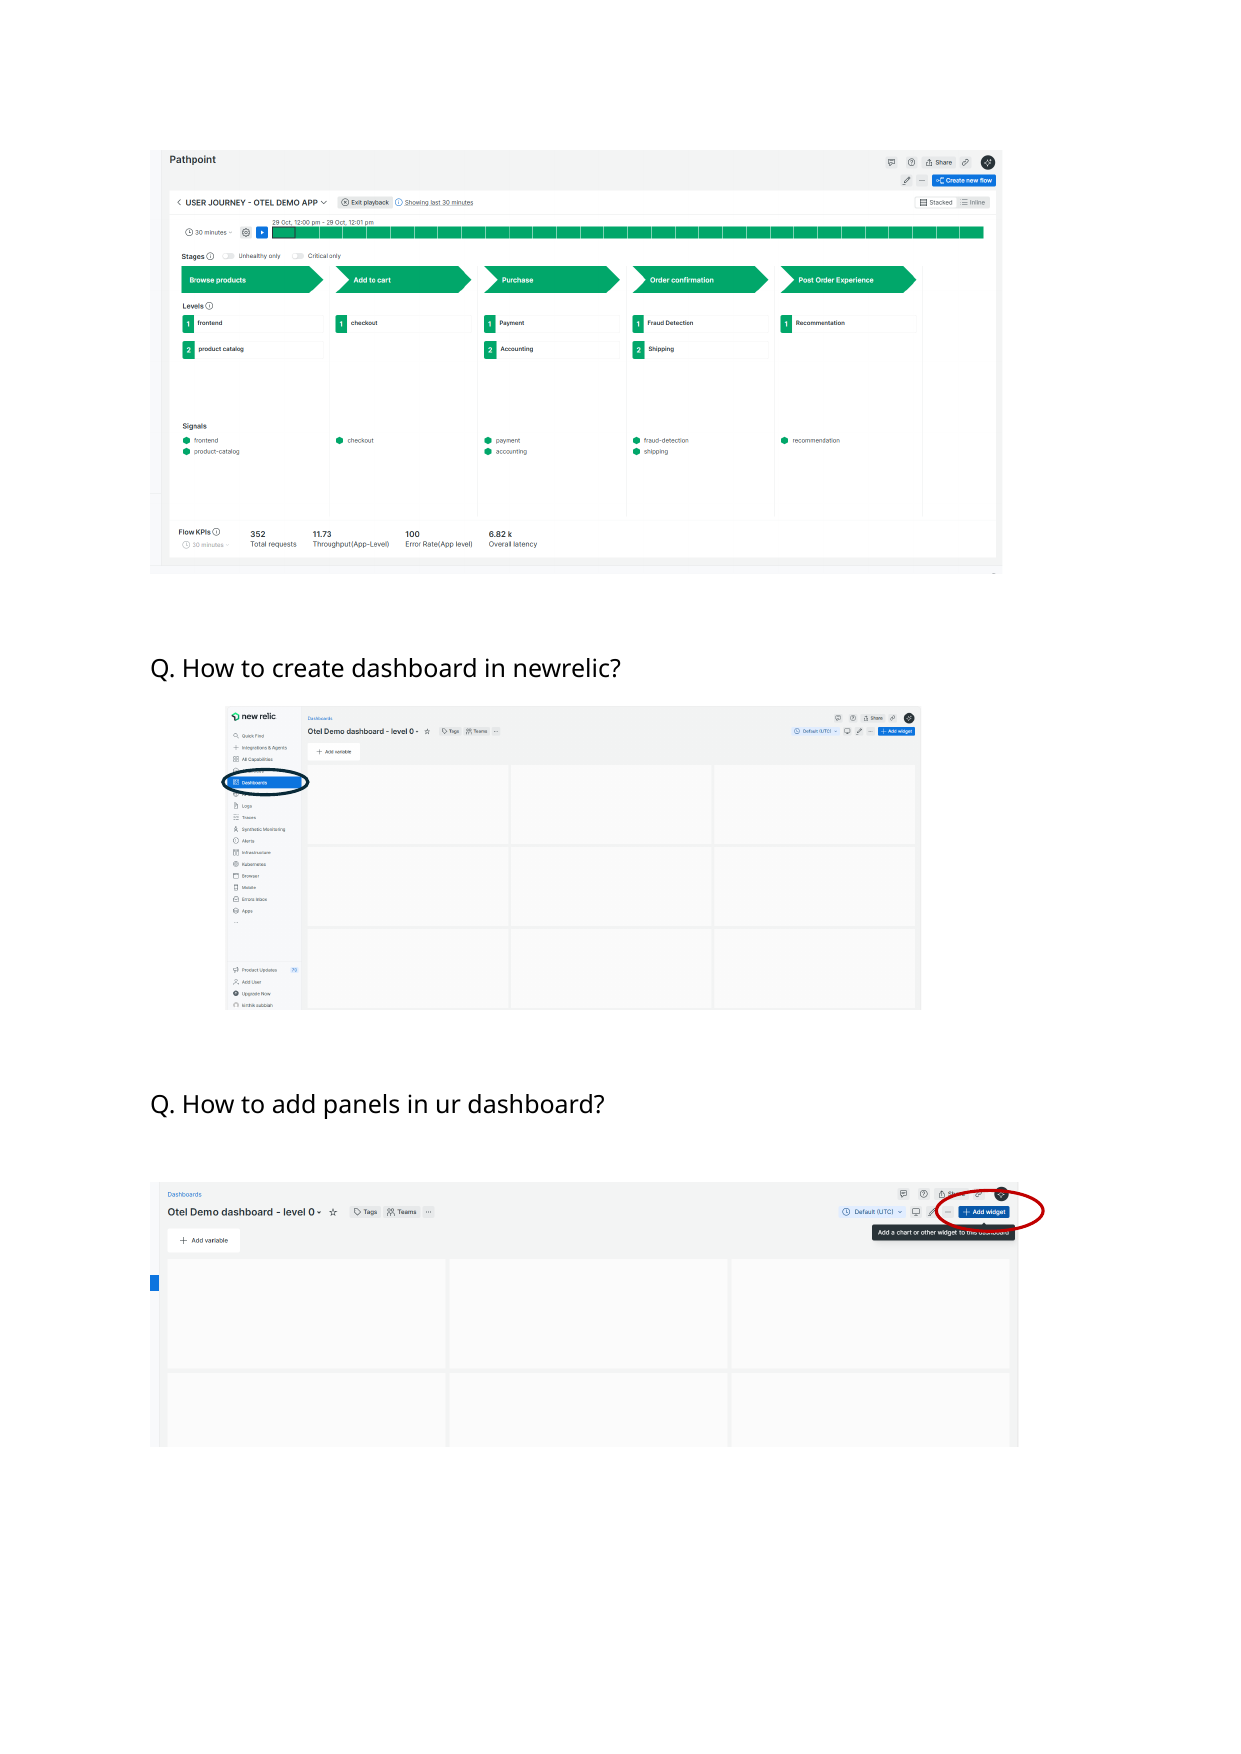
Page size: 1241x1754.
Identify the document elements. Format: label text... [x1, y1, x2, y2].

picture [225, 706, 922, 1010]
picture [225, 772, 305, 793]
picture [150, 150, 1003, 574]
text Q. How to create dashboard in newrelic? [150, 651, 1090, 685]
picture [939, 1192, 1019, 1229]
picture [150, 1182, 1019, 1447]
text Q. How to add panels in ur dashboard? [150, 1087, 1090, 1121]
